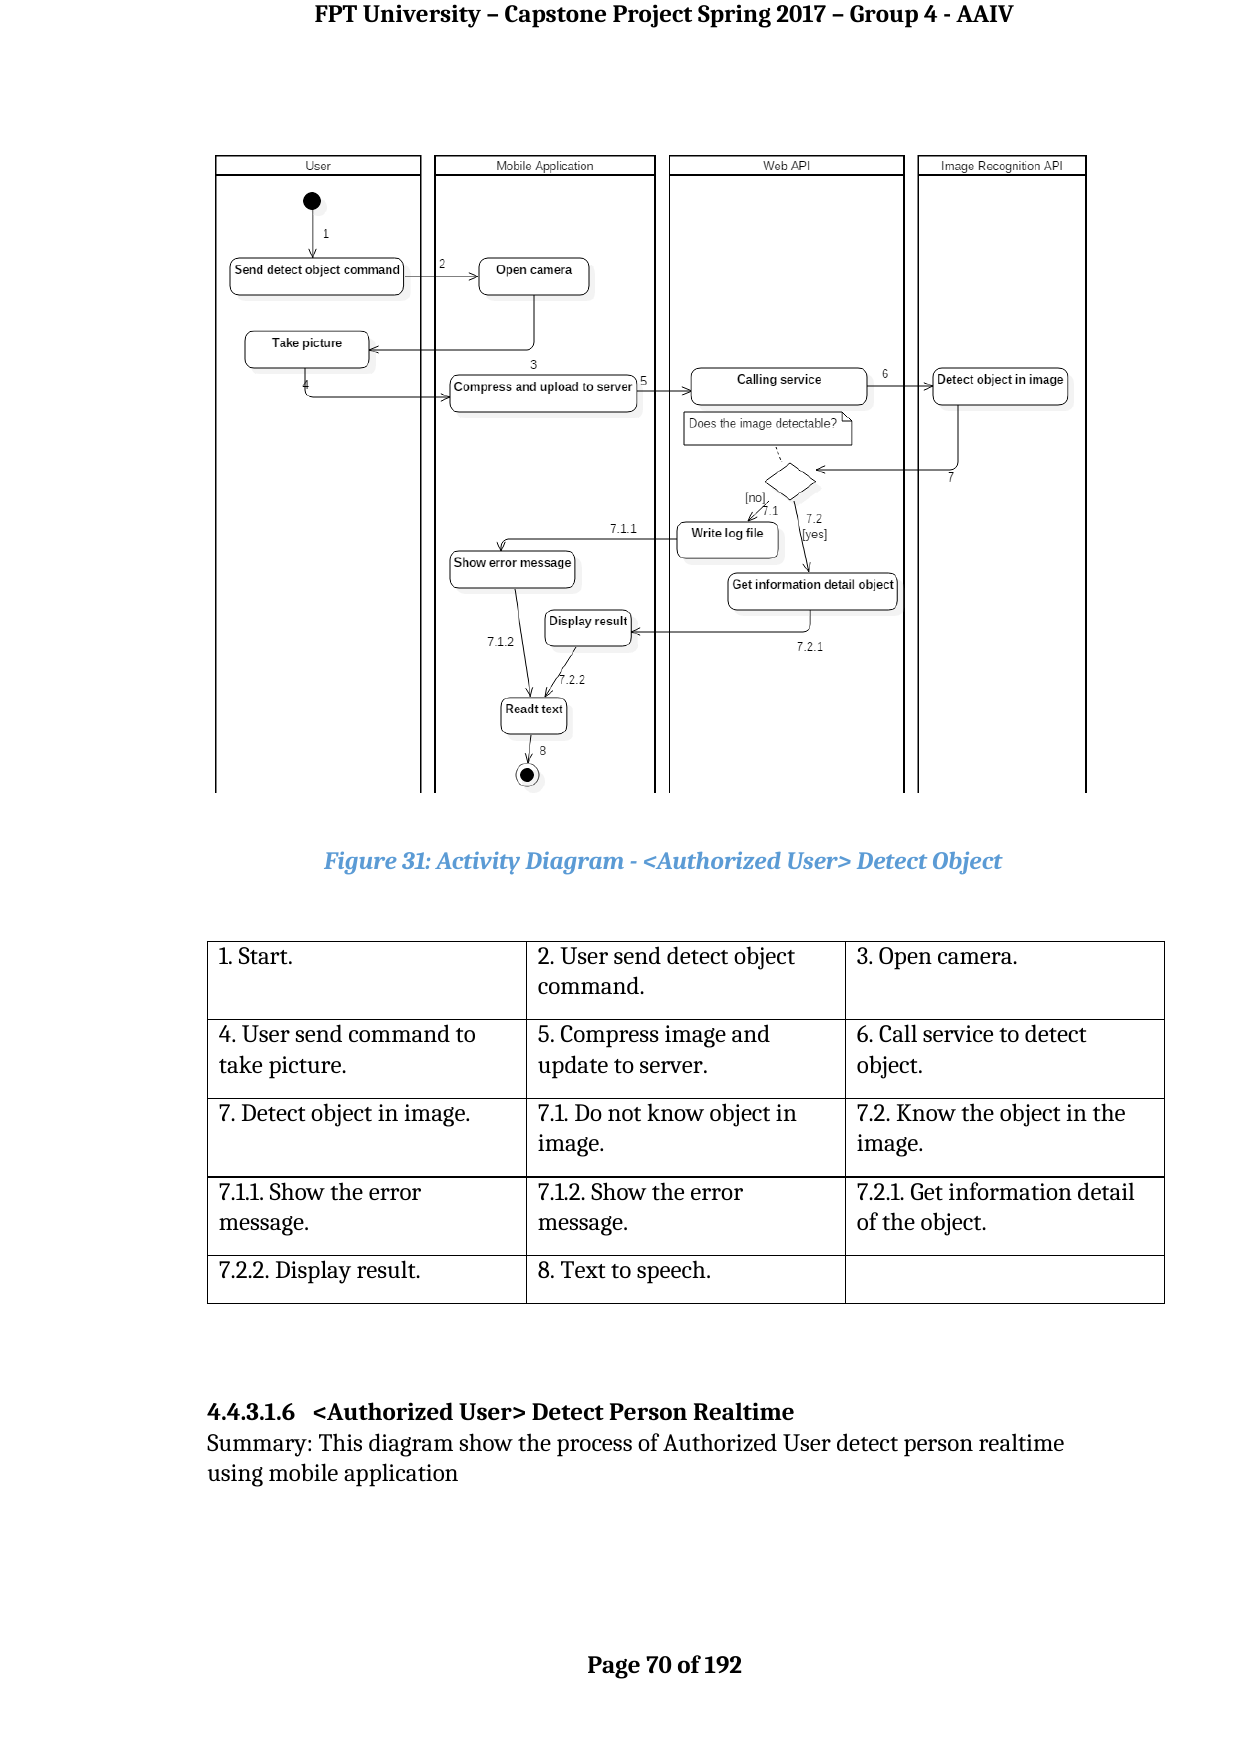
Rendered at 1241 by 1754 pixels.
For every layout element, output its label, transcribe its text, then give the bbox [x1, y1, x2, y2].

table_cell 7.1.1. Show the error message. [208, 1178, 526, 1255]
table_header 2. User send detect object command. [527, 942, 845, 1019]
table_cell 6. Call service to detect object. [846, 1020, 1164, 1098]
text Summary: This diagram show the process of Authorized User detect person realtime using mobile application [207, 1429, 1122, 1488]
table_cell 4. User send command to take picture. [208, 1020, 526, 1098]
table_cell 7.2.2. Display result. [208, 1256, 526, 1303]
picture [207, 147, 1122, 829]
table_cell 5. Compress image and update to server. [527, 1020, 845, 1098]
table_cell 7.2.1. Get information detail of the object. [846, 1178, 1164, 1255]
subtitle <Authorized User> Detect Person Realtime [207, 1398, 1122, 1427]
table_header 1. Start. [208, 942, 526, 1019]
text Figure 31: Activity Diagram - <Authorized User> Detect Object [207, 847, 1122, 875]
table_cell 7. Detect object in image. [208, 1099, 526, 1176]
table_cell [846, 1256, 1164, 1303]
table_header 3. Open camera. [846, 942, 1164, 1019]
table_cell 7.1. Do not know object in image. [527, 1099, 845, 1176]
table_cell 7.2. Know the object in the image. [846, 1099, 1164, 1176]
table_cell 7.1.2. Show the error message. [527, 1178, 845, 1255]
table_cell 8. Text to speech. [527, 1256, 845, 1303]
